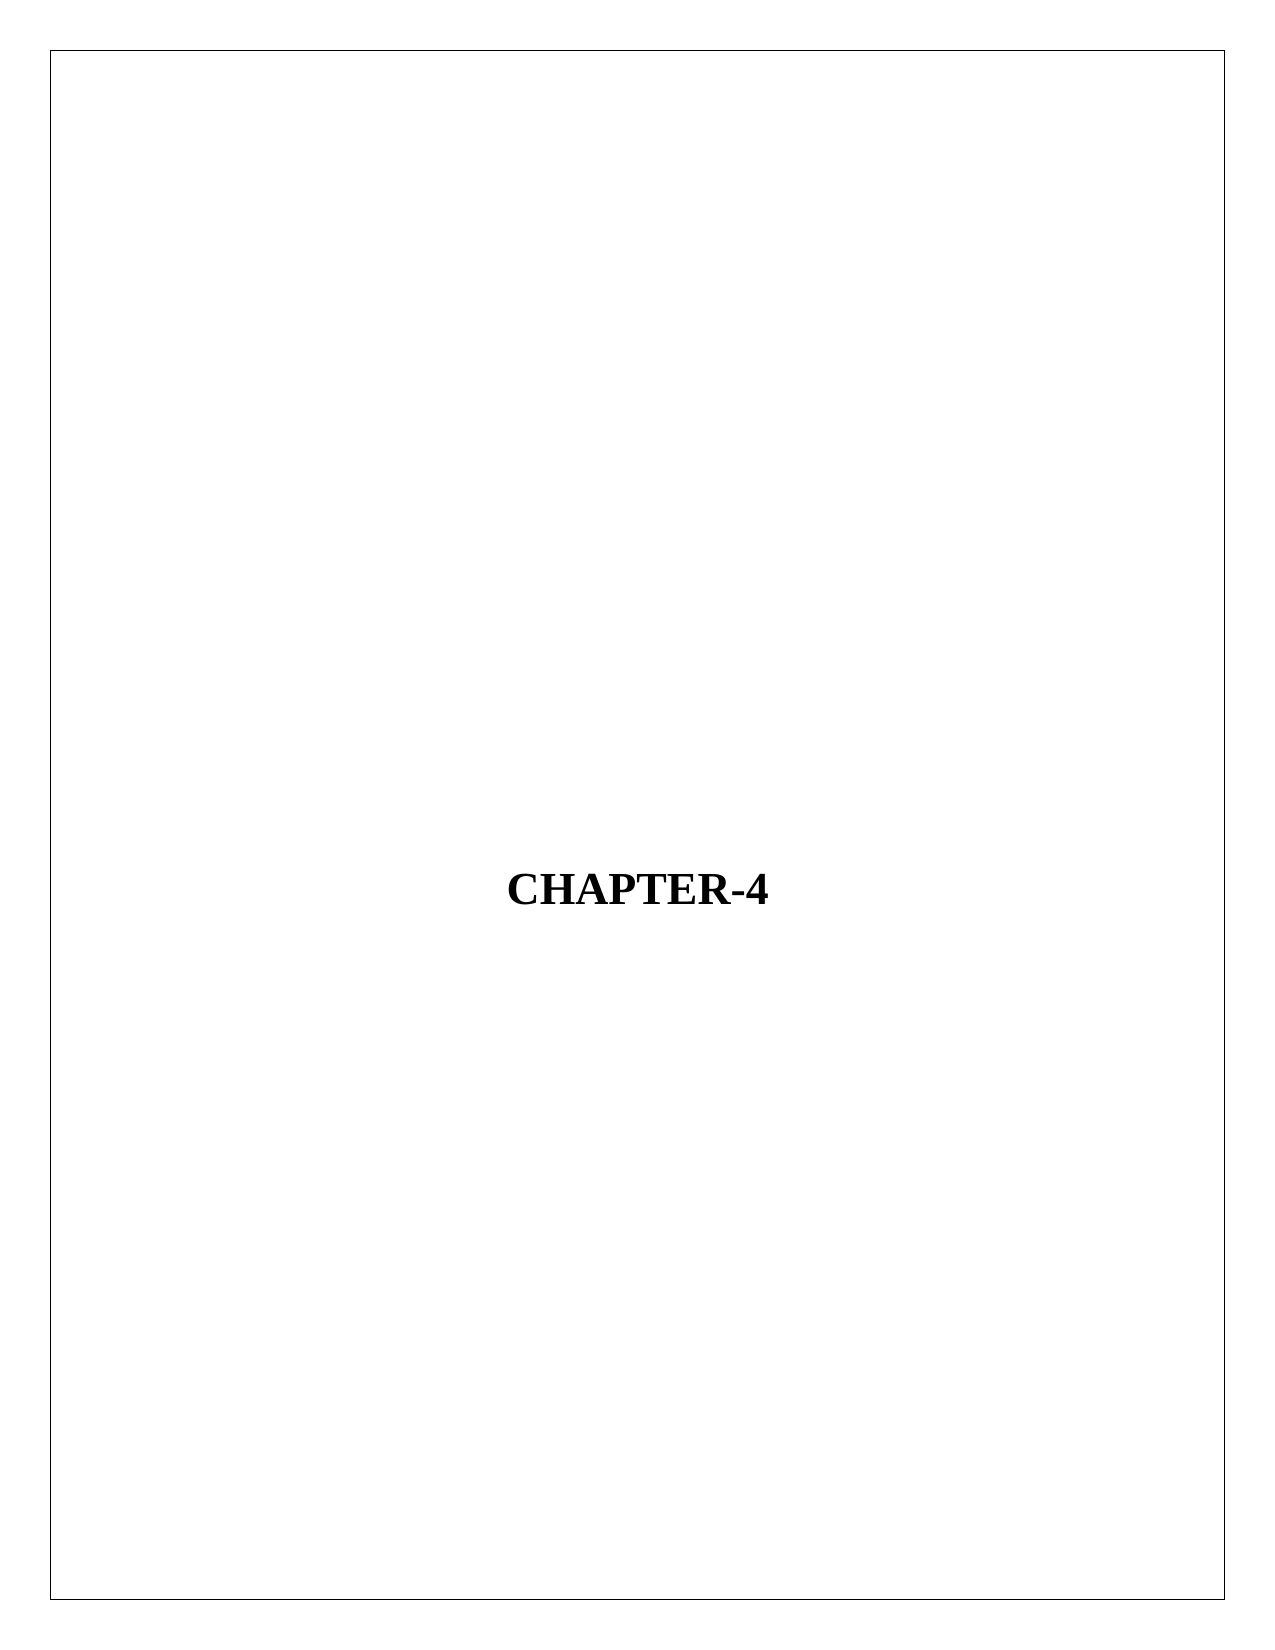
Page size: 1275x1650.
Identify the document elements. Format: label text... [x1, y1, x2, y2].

text CHAPTER-4 [150, 861, 1125, 914]
